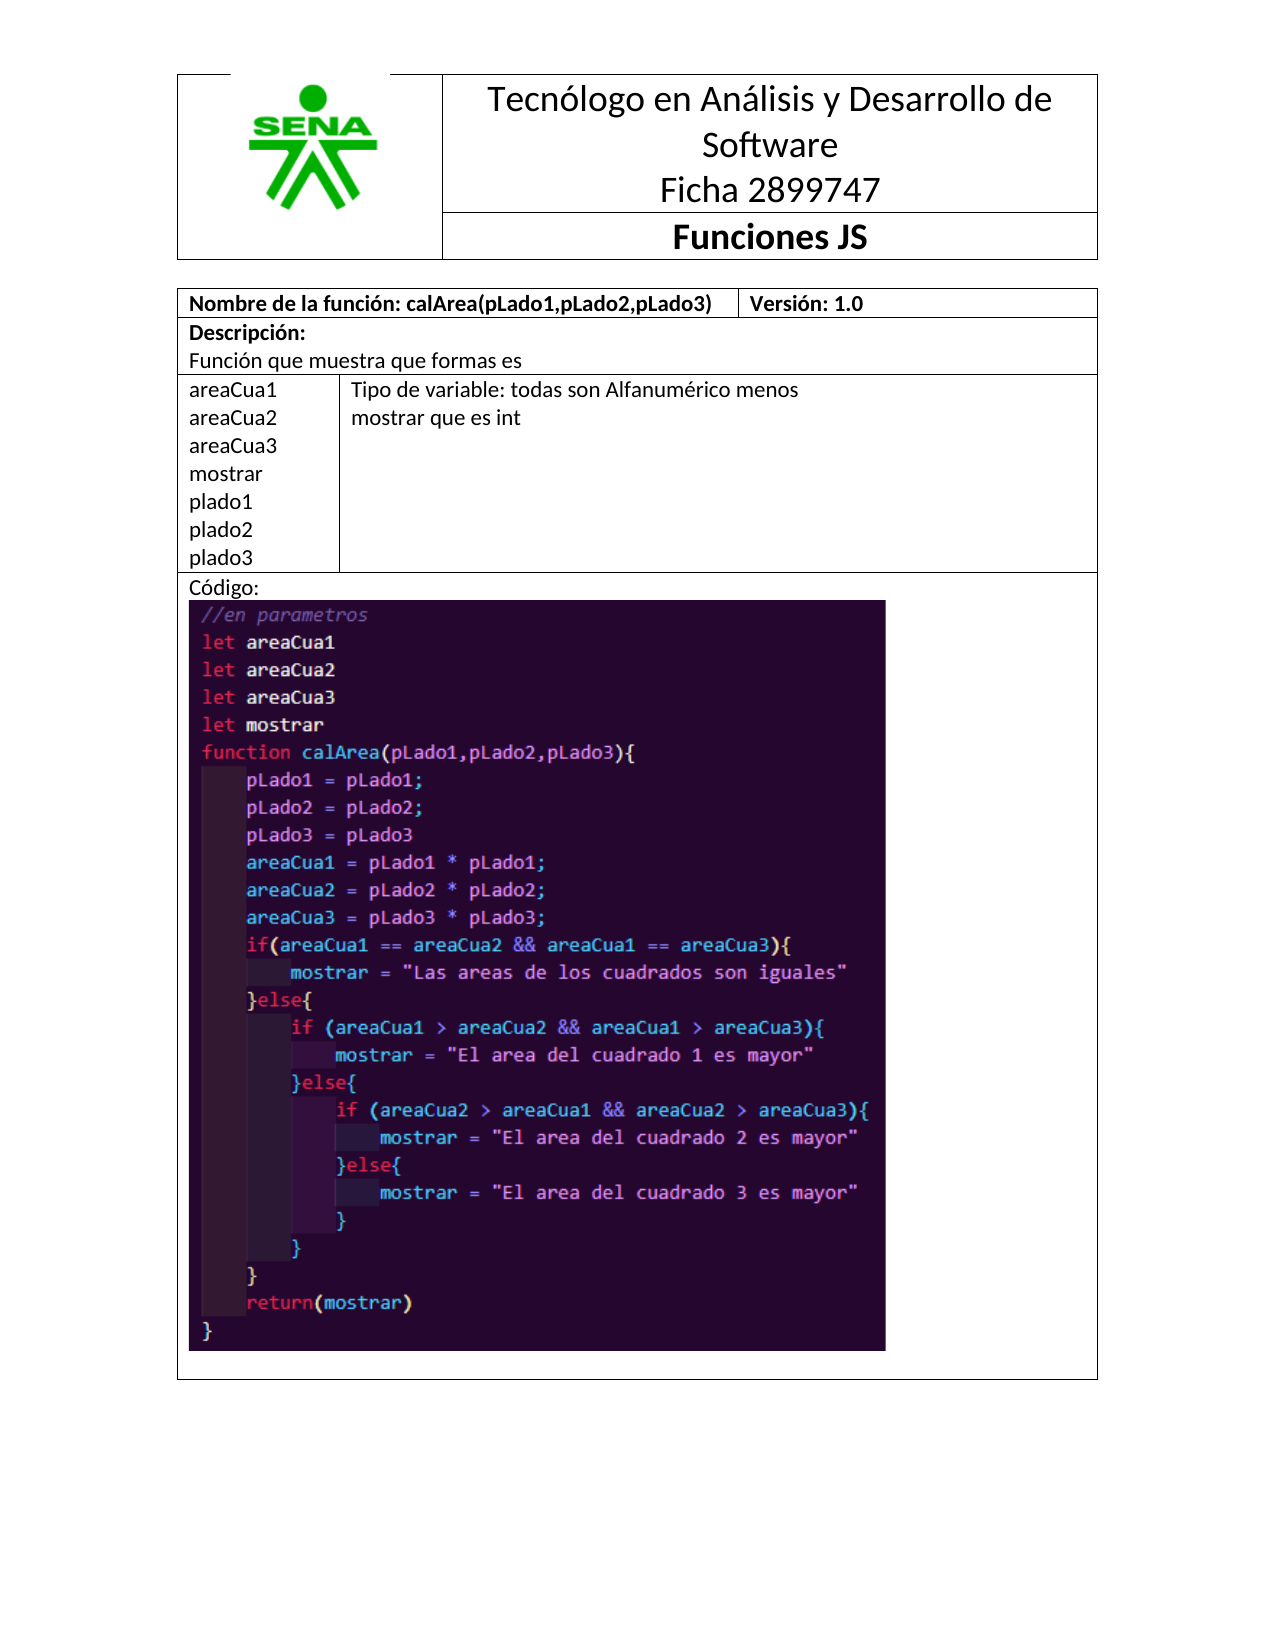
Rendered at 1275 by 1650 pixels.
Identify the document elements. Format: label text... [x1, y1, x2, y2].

table_cell Tipo de variable: todas son Alfanumérico menos mostrar que es int [340, 375, 1097, 572]
table_header Versión: 1.0 [739, 289, 1097, 317]
table_cell Código: [178, 573, 1097, 1379]
picture [188, 600, 886, 1351]
table_header Nombre de la función: calArea(pLado1,pLado2,pLado3) [178, 289, 738, 317]
picture [230, 74, 390, 226]
table_cell Descripción: Función que muestra que formas es [178, 318, 1097, 374]
table_cell areaCua1 areaCua2 areaCua3 mostrar plado1 plado2 plado3 [178, 375, 339, 572]
